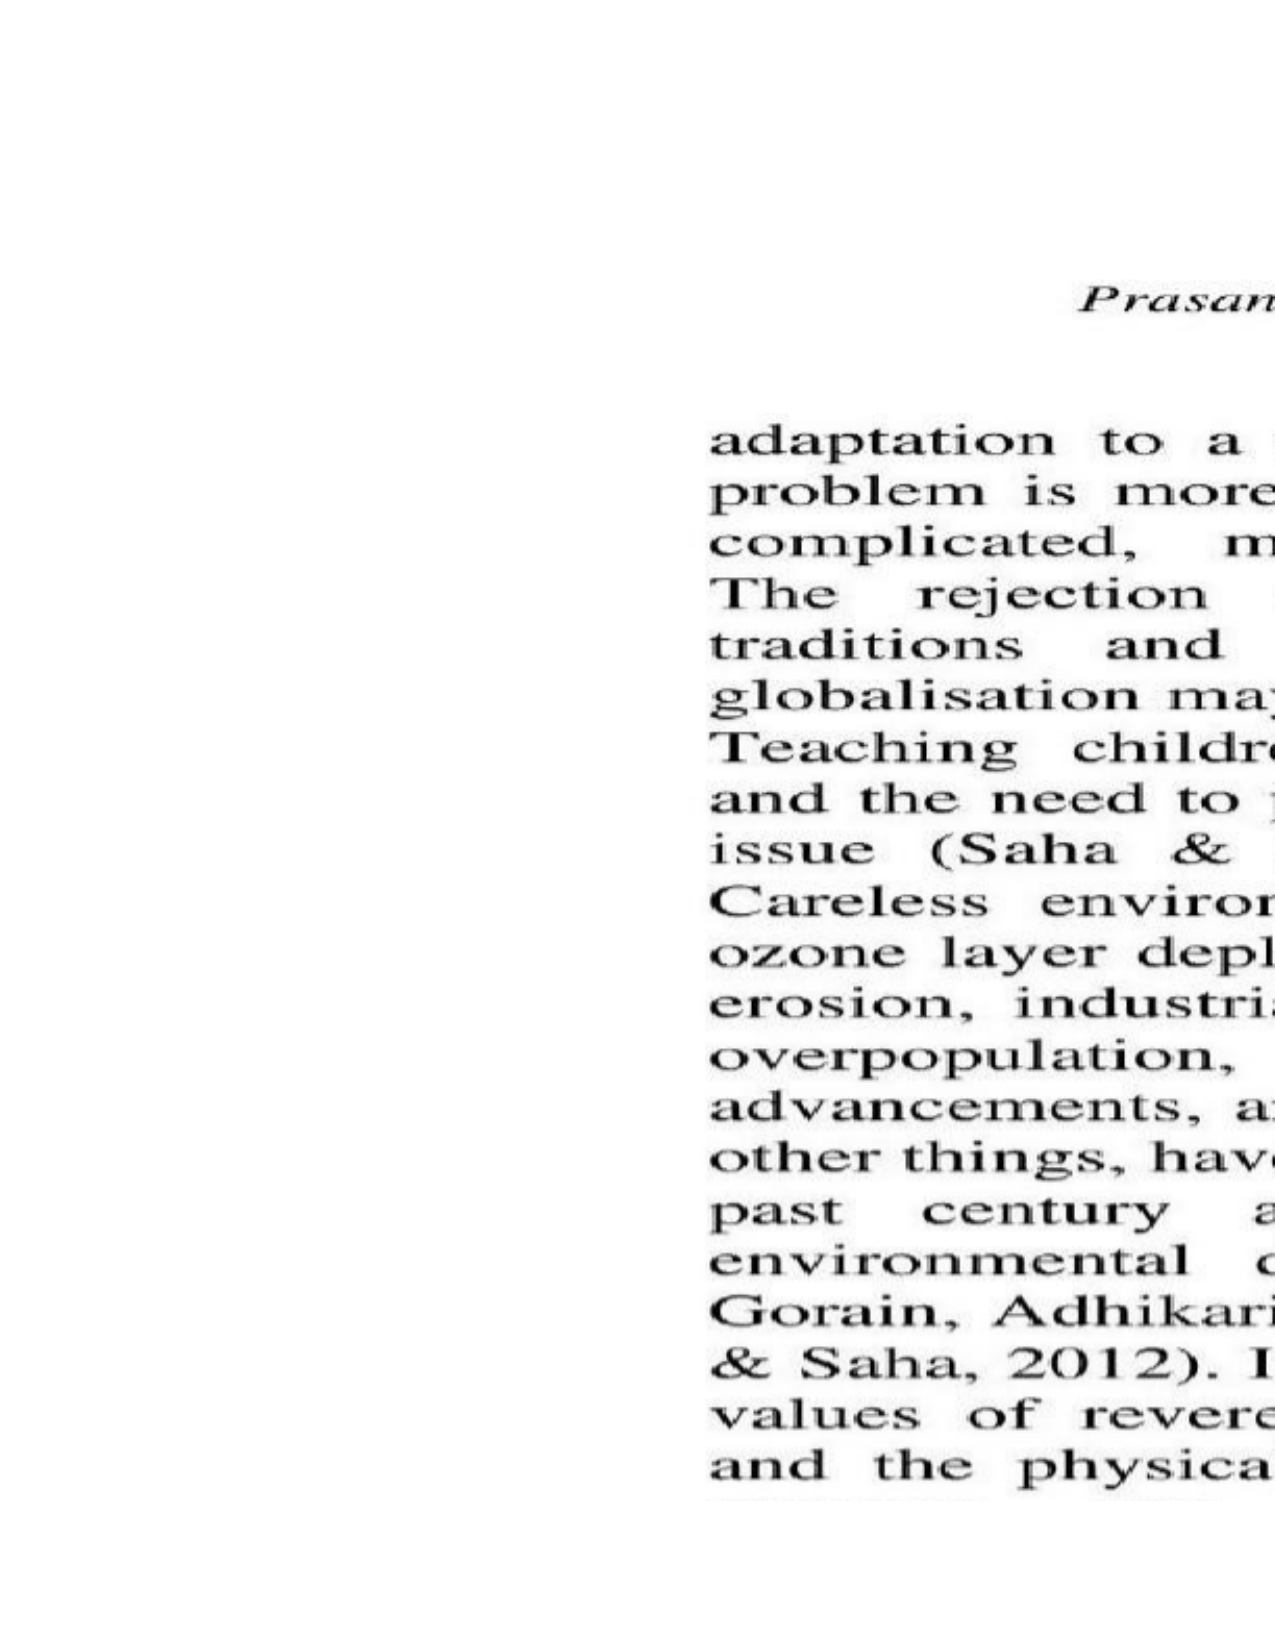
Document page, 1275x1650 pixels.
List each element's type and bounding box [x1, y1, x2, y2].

picture [206, 150, 1275, 1501]
